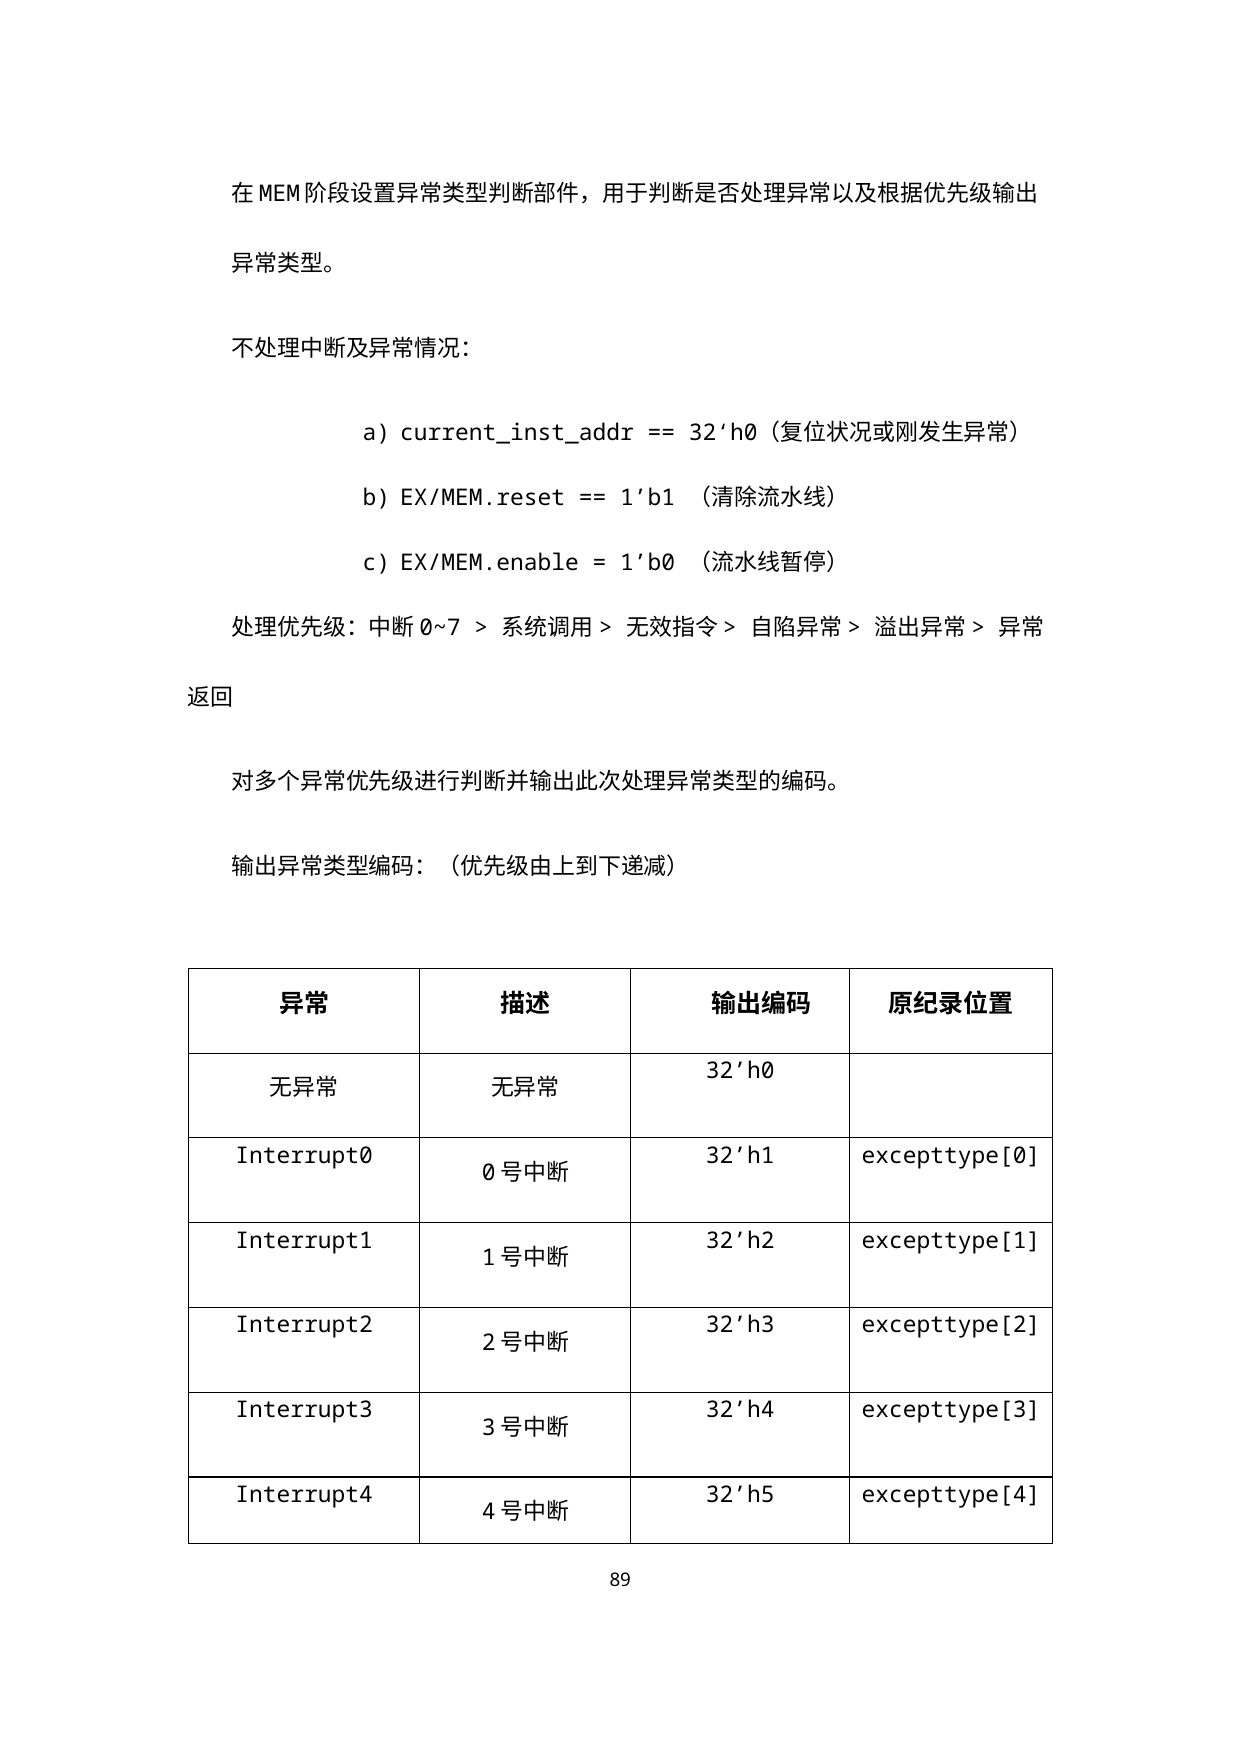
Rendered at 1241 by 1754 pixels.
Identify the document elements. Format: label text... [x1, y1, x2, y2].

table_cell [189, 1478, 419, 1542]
list EX/MEM.enable = 1’b0 （流水线暂停） [362, 528, 1053, 593]
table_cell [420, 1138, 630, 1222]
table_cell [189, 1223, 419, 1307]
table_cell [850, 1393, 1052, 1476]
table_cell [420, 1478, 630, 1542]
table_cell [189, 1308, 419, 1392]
list 不处理中断及异常情况： [231, 314, 1053, 379]
list EX/MEM.reset == 1’b1 （清除流水线） [362, 463, 1053, 528]
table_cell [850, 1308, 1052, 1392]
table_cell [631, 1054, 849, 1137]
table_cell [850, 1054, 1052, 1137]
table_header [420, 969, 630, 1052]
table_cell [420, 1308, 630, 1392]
list 在MEM阶段设置异常类型判断部件，用于判断是否处理异常以及根据优先级输出异常类型。 [231, 159, 1053, 294]
text 处理优先级：中断0~7 > 系统调用 > 无效指令 > 自陷异常 > 溢出异常 > 异常返回 [187, 593, 1053, 728]
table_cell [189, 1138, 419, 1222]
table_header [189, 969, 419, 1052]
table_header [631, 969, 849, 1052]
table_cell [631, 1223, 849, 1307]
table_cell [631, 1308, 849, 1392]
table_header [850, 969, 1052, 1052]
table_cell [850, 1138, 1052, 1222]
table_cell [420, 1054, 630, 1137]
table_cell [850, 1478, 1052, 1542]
text 对多个异常优先级进行判断并输出此次处理异常类型的编码。 [187, 747, 1053, 812]
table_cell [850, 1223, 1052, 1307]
list current_inst_addr == 32‘h0（复位状况或刚发生异常） [362, 398, 1053, 463]
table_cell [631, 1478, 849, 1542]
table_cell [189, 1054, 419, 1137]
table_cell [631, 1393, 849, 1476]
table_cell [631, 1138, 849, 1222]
text 输出异常类型编码：（优先级由上到下递减） [187, 832, 1053, 897]
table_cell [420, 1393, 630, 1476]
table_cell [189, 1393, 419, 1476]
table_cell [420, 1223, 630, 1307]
